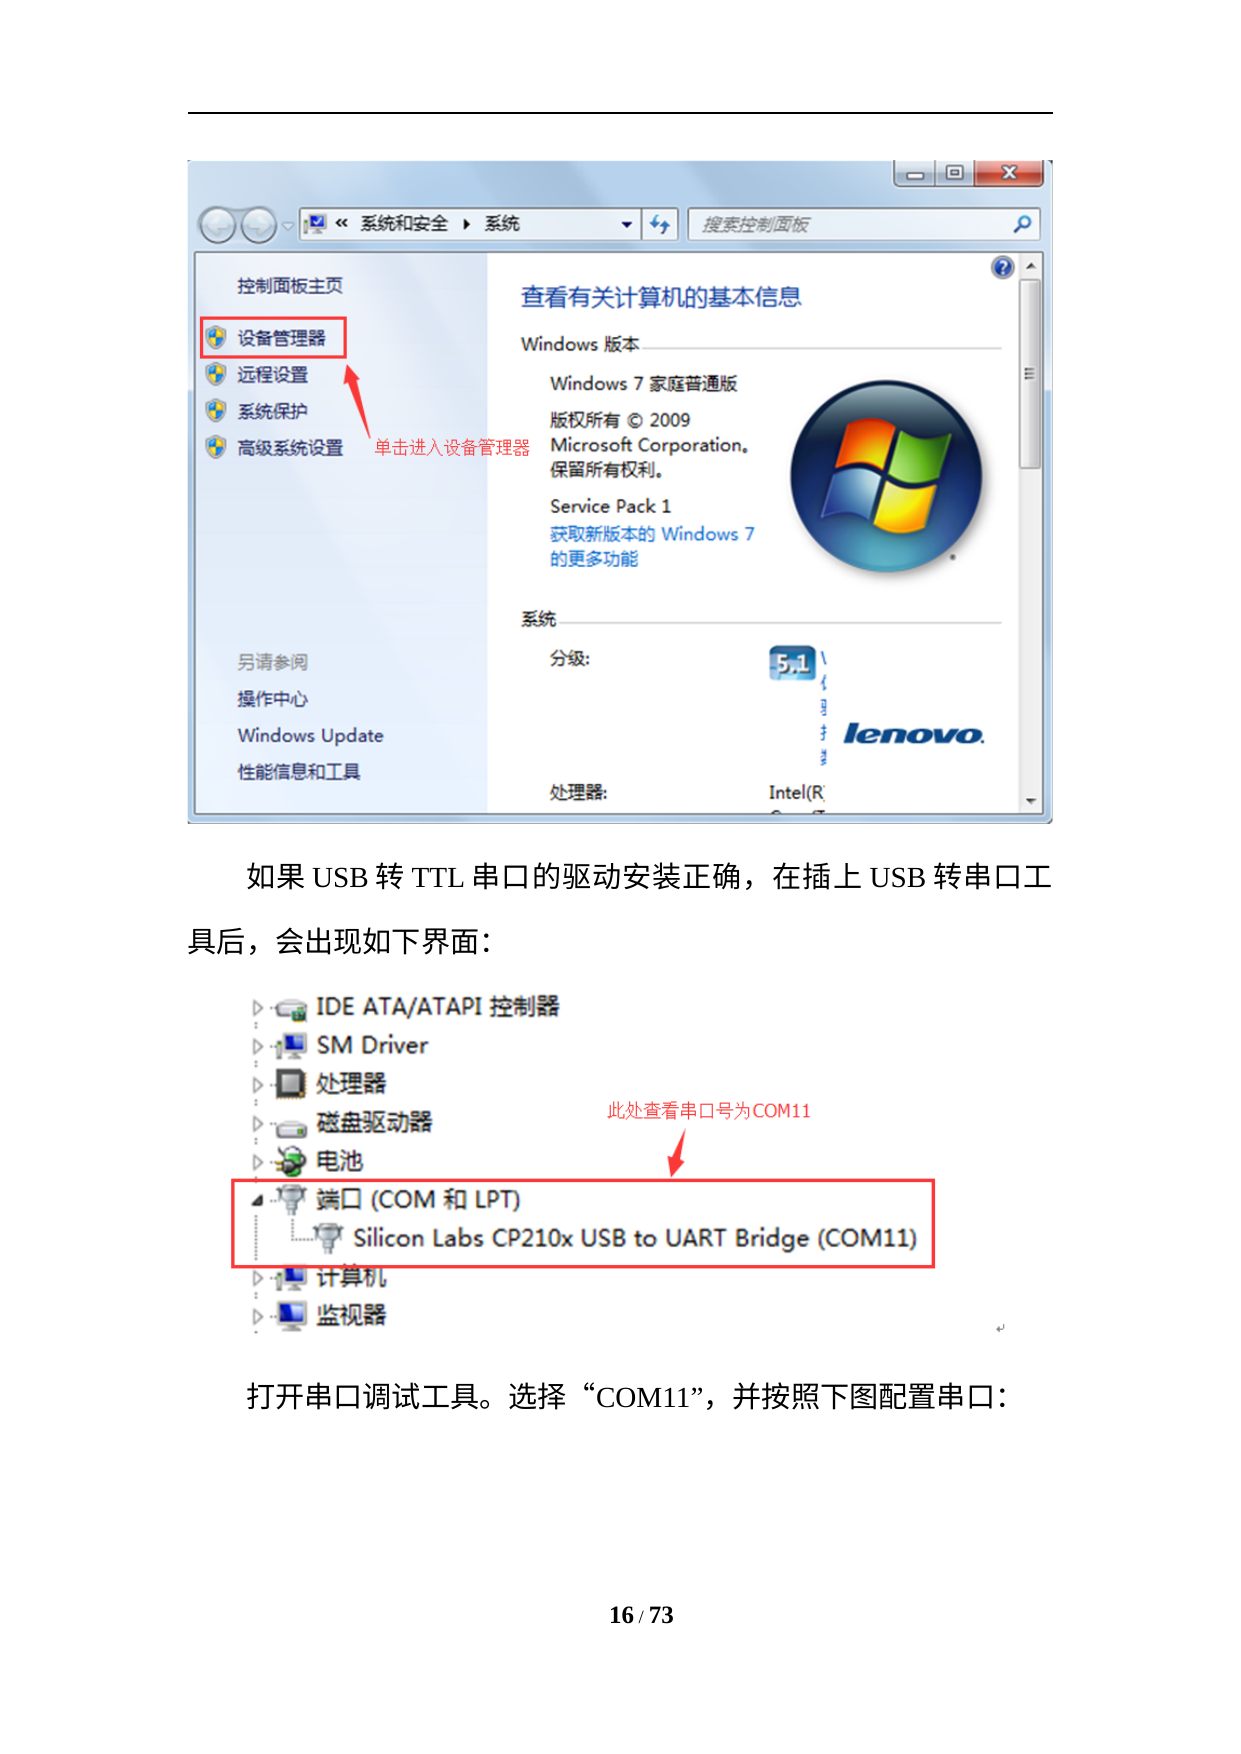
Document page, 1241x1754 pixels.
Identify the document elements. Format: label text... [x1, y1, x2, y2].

picture [187, 160, 1053, 824]
text 打开串口调试工具。选择“COM11”，并按照下图配置串口： [187, 1363, 1053, 1428]
text 如果USB转TTL串口的驱动安装正确，在插上USB转串口工具后，会出现如下界面： [187, 843, 1053, 972]
picture [187, 972, 1053, 1348]
